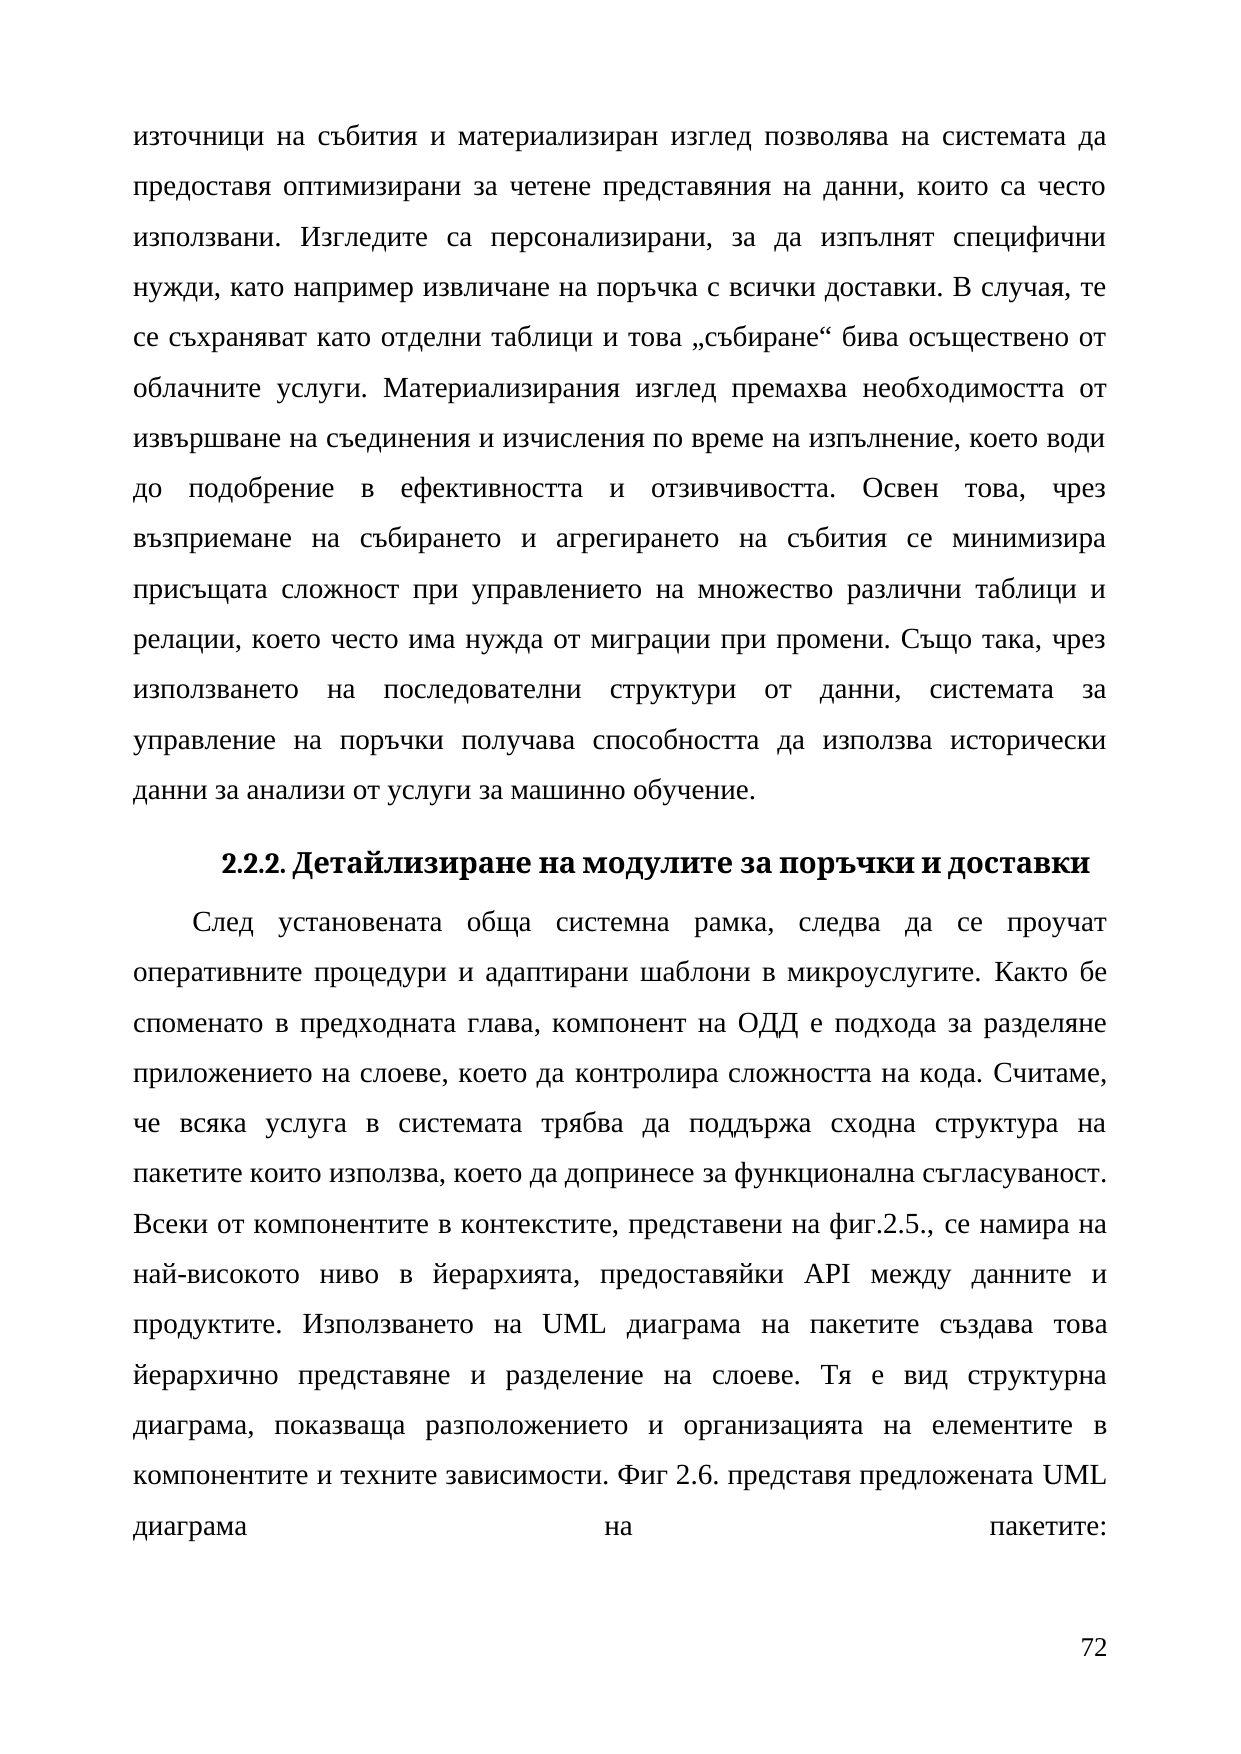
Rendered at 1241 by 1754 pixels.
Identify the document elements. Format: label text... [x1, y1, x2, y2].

subtitle 2.2.2. Детайлизиране на модулите за поръчки и доставки [133, 847, 1107, 881]
text След установената обща системна рамка, следва да се проучат оперативните процедури и адаптирани шаблони в микроуслугите. Както бе споменато в предходната глава, компонент на ОДД е подхода за разделяне приложението на слоеве, което да контролира сложността на кода. Считаме, че всяка услуга в системата трябва да поддържа сходна структура на пакетите които използва, което да допринесе за функционална съгласуваност. Всеки от компонентите в контекстите, представени на фиг.2.5., се намира на най-високото ниво в йерархията, предоставяйки API между данните и продуктите. Използването на UML диаграма на пакетите създава това йерархично представяне и разделение на слоеве. Тя е вид структурна диаграма, показваща разположението и организацията на елементите в компонентите и техните зависимости. Фиг 2.6. представя предложената UML диаграма на пакетите: [133, 904, 1107, 1541]
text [133, 118, 1107, 806]
